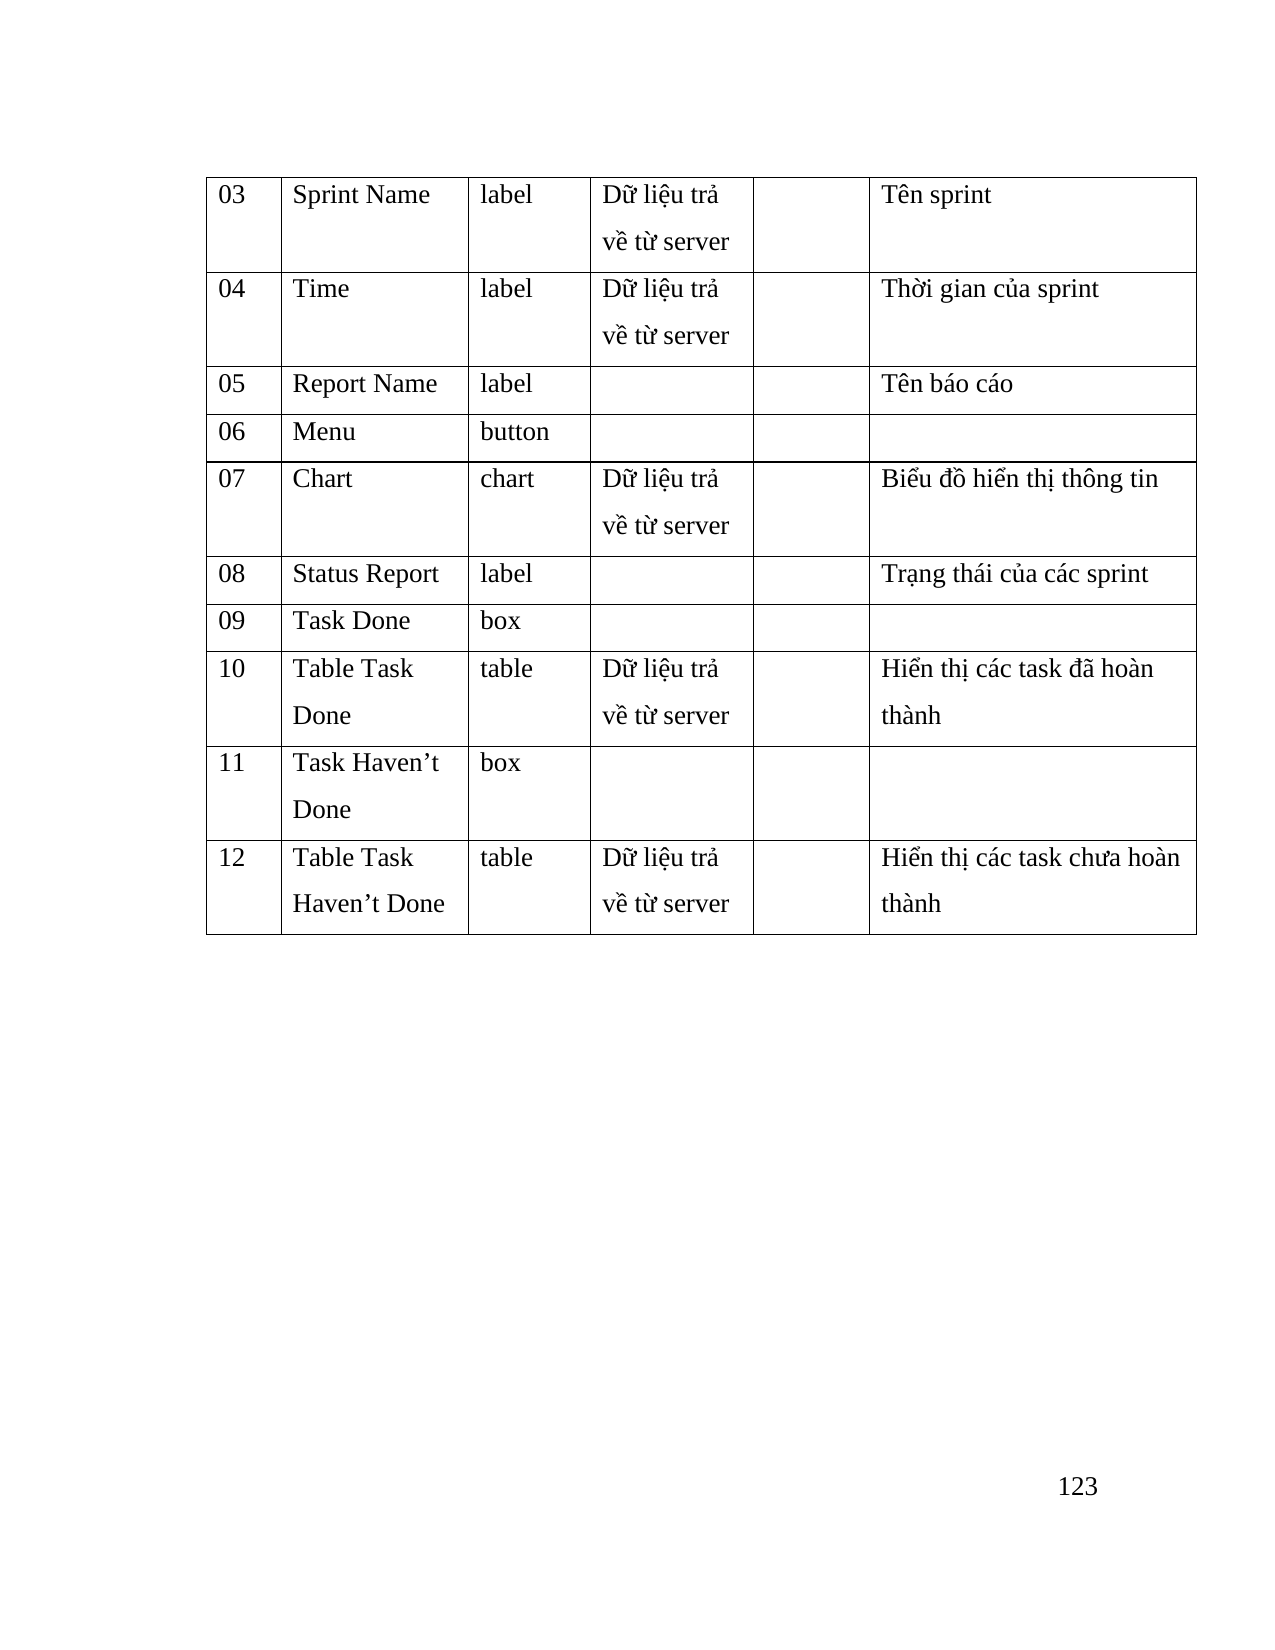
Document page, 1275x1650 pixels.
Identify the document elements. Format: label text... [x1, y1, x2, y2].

table_cell Time [282, 273, 468, 366]
table_cell [591, 415, 753, 461]
table_cell Biểu đồ hiển thị thông tin [870, 463, 1196, 556]
table_cell chart [469, 463, 590, 556]
table_cell Dữ liệu trả về từ server [591, 273, 753, 366]
table_cell [870, 415, 1196, 461]
table_cell button [469, 415, 590, 461]
table_cell box [469, 605, 590, 651]
table_cell Dữ liệu trả về từ server [591, 178, 753, 272]
table_cell label [469, 557, 590, 603]
table_cell label [469, 367, 590, 414]
table_cell Chart [282, 463, 468, 556]
table_cell [754, 557, 869, 603]
table_cell label [469, 178, 590, 272]
table_cell 11 [207, 747, 281, 840]
table_cell label [469, 273, 590, 366]
table_cell Task Done [282, 605, 468, 651]
table_cell Task Haven’t Done [282, 747, 468, 840]
table_cell [754, 273, 869, 366]
table_cell Thời gian của sprint [870, 273, 1196, 366]
table_cell 12 [207, 841, 281, 934]
table_cell [754, 652, 869, 746]
table_cell Dữ liệu trả về từ server [591, 463, 753, 556]
table_cell Trạng thái của các sprint [870, 557, 1196, 603]
table_cell [754, 367, 869, 414]
table_cell 04 [207, 273, 281, 366]
table_cell [591, 557, 753, 603]
table_cell table [469, 841, 590, 934]
table_cell [754, 841, 869, 934]
table_cell [754, 747, 869, 840]
table_cell [591, 747, 753, 840]
table_cell Tên sprint [870, 178, 1196, 272]
table_cell Dữ liệu trả về từ server [591, 652, 753, 746]
table_cell [754, 178, 869, 272]
table_cell Hiển thị các task đã hoàn thành [870, 652, 1196, 746]
table_cell 03 [207, 178, 281, 272]
table_cell box [469, 747, 590, 840]
table_cell [870, 747, 1196, 840]
table_cell Sprint Name [282, 178, 468, 272]
table_cell [591, 367, 753, 414]
table_cell [754, 415, 869, 461]
table_cell 10 [207, 652, 281, 746]
table_cell [870, 605, 1196, 651]
table_cell Tên báo cáo [870, 367, 1196, 414]
table_cell [591, 605, 753, 651]
table_cell Menu [282, 415, 468, 461]
table_cell [754, 605, 869, 651]
table_cell Table Task Done [282, 652, 468, 746]
table_cell Report Name [282, 367, 468, 414]
table_cell 08 [207, 557, 281, 603]
table_cell Table Task Haven’t Done [282, 841, 468, 934]
table_cell 05 [207, 367, 281, 414]
table_cell 06 [207, 415, 281, 461]
table_cell Dữ liệu trả về từ server [591, 841, 753, 934]
table_cell Hiển thị các task chưa hoàn thành [870, 841, 1196, 934]
table_cell table [469, 652, 590, 746]
table_cell Status Report [282, 557, 468, 603]
table_cell 09 [207, 605, 281, 651]
table_cell 07 [207, 463, 281, 556]
table_cell [754, 463, 869, 556]
